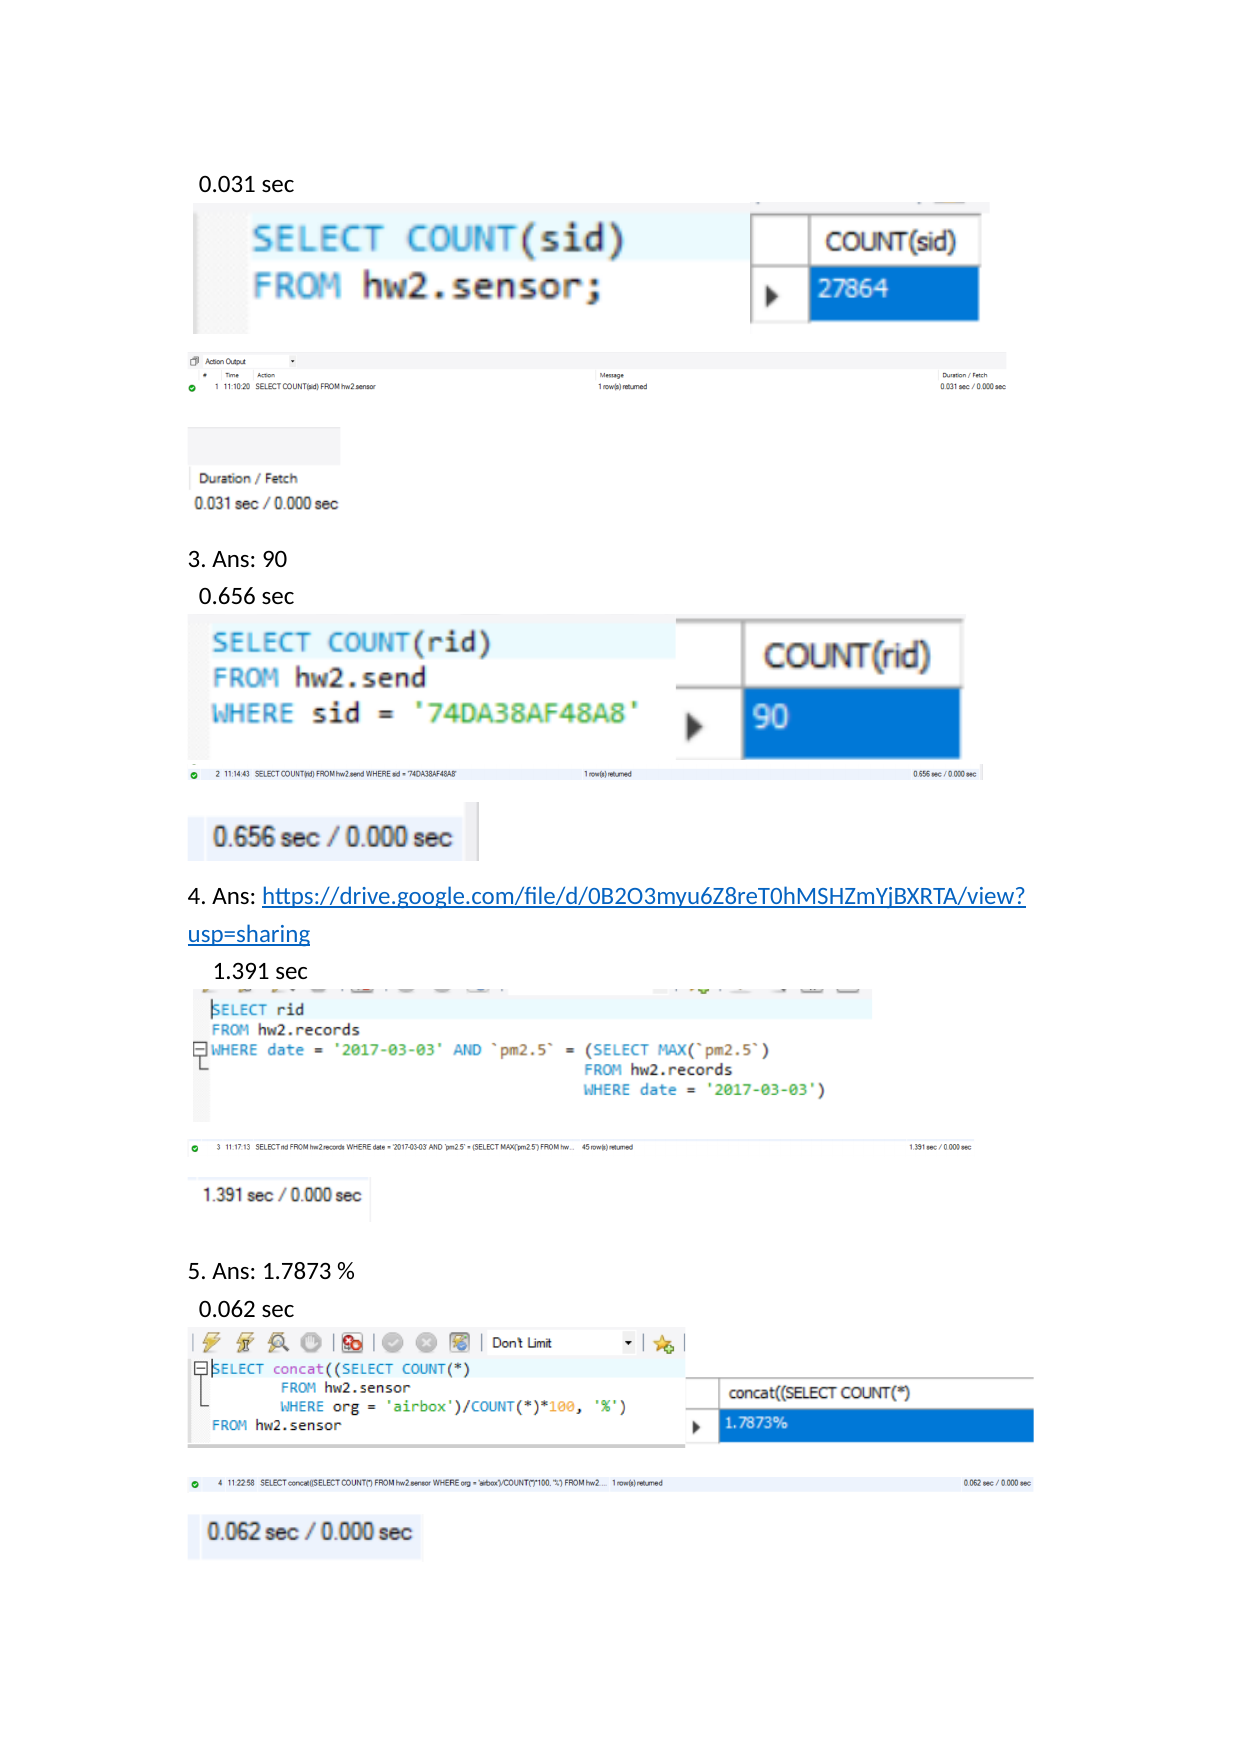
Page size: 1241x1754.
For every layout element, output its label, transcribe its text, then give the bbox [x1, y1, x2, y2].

text 5. Ans: 1.7873 % [187, 1252, 1053, 1289]
picture [187, 427, 341, 536]
text 0.656 sec [187, 577, 1053, 614]
text 0.062 sec [187, 1289, 1053, 1327]
picture [187, 352, 1007, 402]
picture [187, 1139, 975, 1157]
picture [187, 614, 967, 760]
picture [193, 202, 990, 334]
text 1.391 sec [187, 952, 1053, 989]
picture [187, 1477, 1034, 1493]
text 3. Ans: 90 [187, 539, 1053, 577]
picture [193, 989, 873, 1122]
text 0.031 sec [187, 164, 1053, 202]
picture [187, 802, 479, 861]
picture [187, 764, 983, 780]
text 4. Ans: https://drive.google.com/file/d/0B2O3myu6Z8reT0hMSHZmYjBXRTA/view?usp=sharing [187, 877, 1053, 952]
picture [187, 1177, 372, 1222]
picture [187, 1514, 424, 1562]
picture [187, 1327, 1034, 1448]
